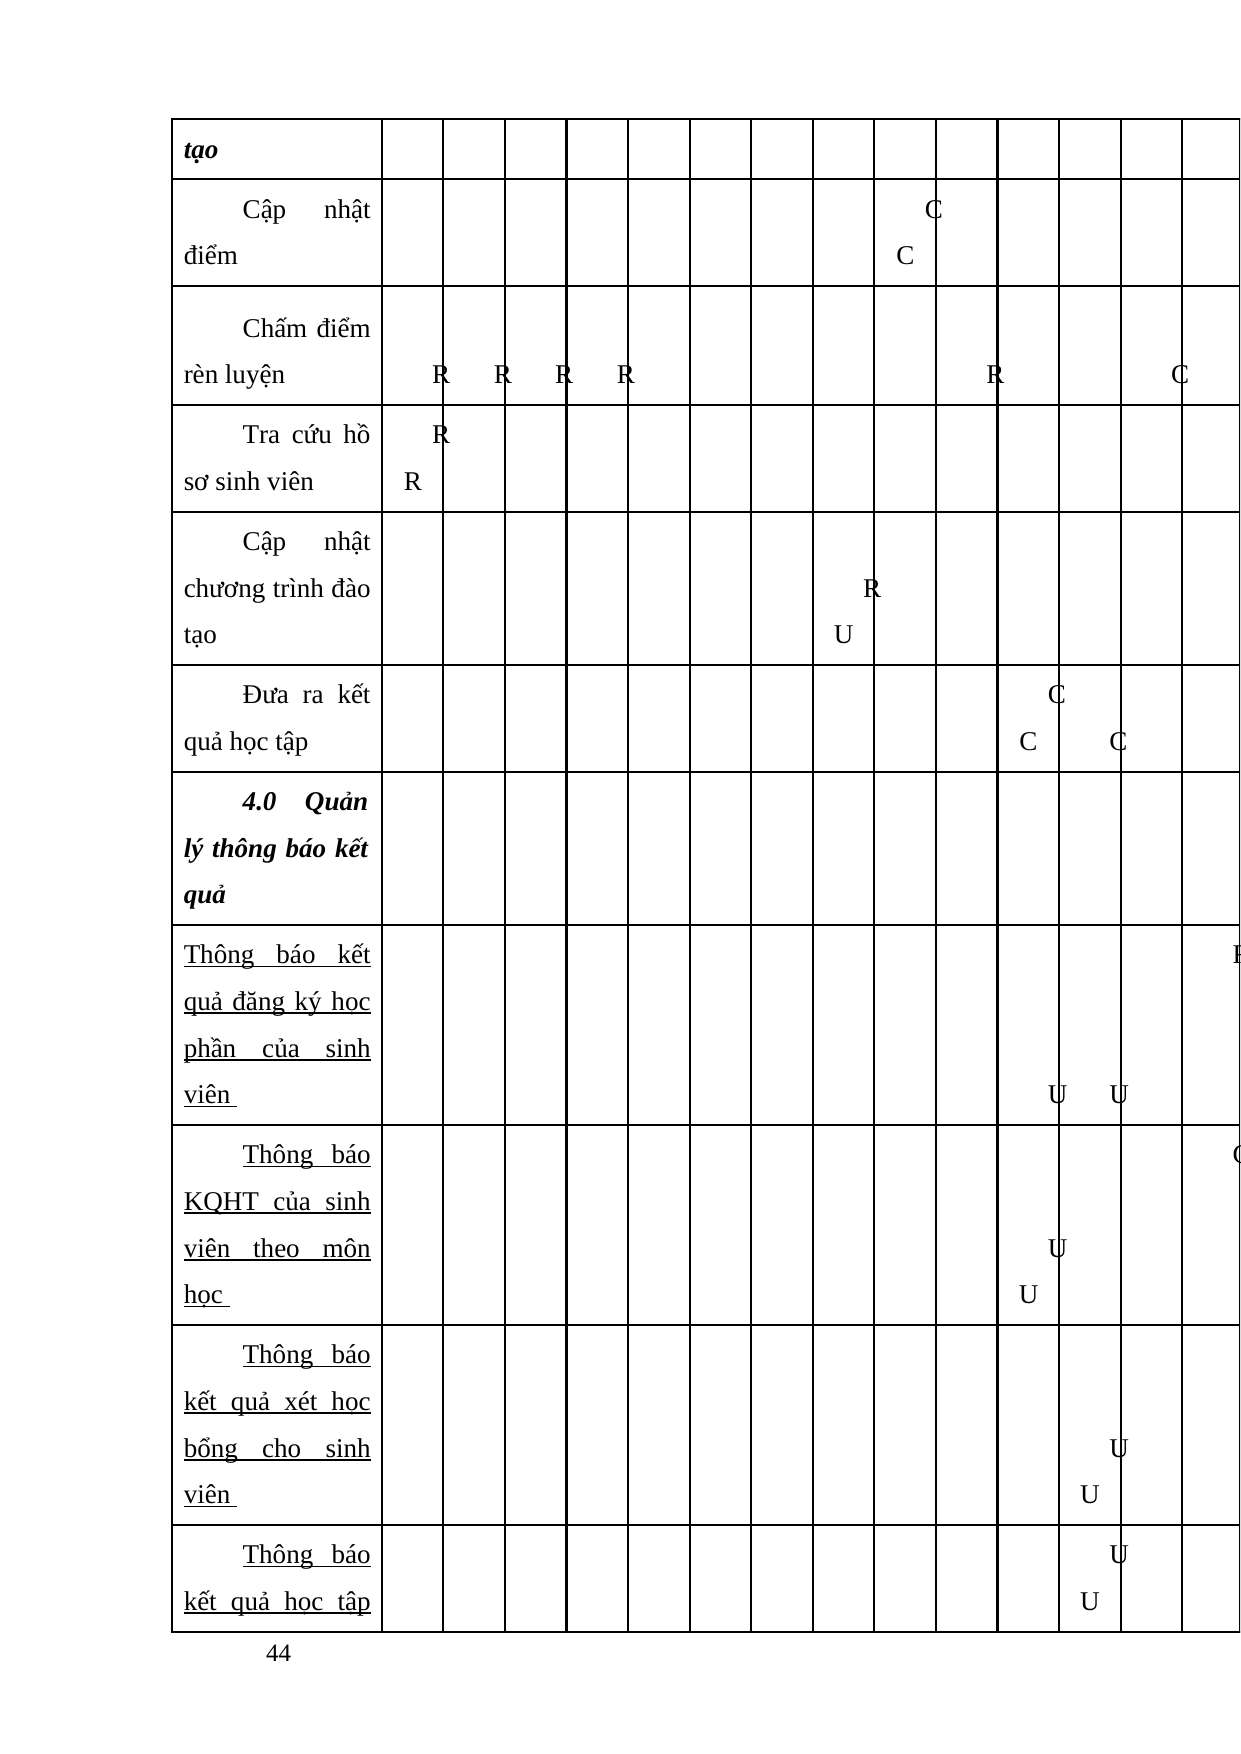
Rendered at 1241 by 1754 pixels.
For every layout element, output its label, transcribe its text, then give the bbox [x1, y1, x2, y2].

table_cell [506, 120, 565, 178]
table_cell [875, 1126, 935, 1324]
table_cell [999, 180, 1058, 285]
table_cell [875, 287, 935, 404]
table_cell [383, 120, 442, 178]
table_cell [999, 1526, 1058, 1631]
table_cell [875, 926, 935, 1124]
table_cell [444, 513, 504, 664]
table_cell [629, 1326, 689, 1524]
table_cell [999, 120, 1058, 178]
table_cell [691, 773, 750, 924]
table_cell [1122, 926, 1181, 1124]
table_cell [1122, 1526, 1181, 1631]
table_cell RU [814, 513, 873, 664]
table_cell UU [999, 1126, 1058, 1324]
table_cell [814, 666, 873, 771]
table_cell [629, 1126, 689, 1324]
table_cell [568, 926, 627, 1124]
table_cell [937, 773, 996, 924]
table_cell [814, 180, 873, 285]
table_cell [752, 773, 812, 924]
table_cell [875, 406, 935, 511]
table_cell [383, 1526, 442, 1631]
table_cell [875, 1326, 935, 1524]
table_cell [937, 513, 996, 664]
table_cell [444, 120, 504, 178]
table_cell [568, 773, 627, 924]
table_cell [1122, 773, 1181, 924]
table_cell [383, 926, 442, 1124]
table_cell [875, 120, 935, 178]
table_cell U [999, 926, 1058, 1124]
table_cell [691, 406, 750, 511]
table_cell [1060, 287, 1120, 404]
table_cell [383, 773, 442, 924]
table_cell [629, 287, 689, 404]
table_cell [1183, 180, 1239, 285]
table_cell [814, 120, 873, 178]
table_cell R [1183, 926, 1239, 1124]
table_cell [444, 666, 504, 771]
table_cell [383, 666, 442, 771]
table_cell [1122, 513, 1181, 664]
table_cell [1060, 180, 1120, 285]
table_cell [814, 406, 873, 511]
table_cell [383, 1326, 442, 1524]
table_cell [875, 666, 935, 771]
table_cell [814, 926, 873, 1124]
table_cell [1122, 666, 1181, 771]
table_cell [568, 1126, 627, 1324]
table_cell Đưa ra kết quả học tập [173, 666, 381, 771]
table_cell [506, 926, 565, 1124]
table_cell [173, 1526, 381, 1631]
table_cell [1122, 120, 1181, 178]
table_cell Cập nhật điểm [173, 180, 381, 285]
table_cell Thông báo kết quả xét học bổng cho sinh viên [173, 1326, 381, 1524]
table_cell [691, 180, 750, 285]
table_cell CC [999, 666, 1058, 771]
table_cell C [1060, 666, 1120, 771]
table_cell [999, 287, 1058, 404]
table_cell Thông báo kết quả đăng ký học phần của sinh viên [173, 926, 381, 1124]
table_cell [691, 1126, 750, 1324]
table_cell [506, 1526, 565, 1631]
table_cell [383, 180, 442, 285]
table_cell [999, 406, 1058, 511]
table_cell [1183, 1526, 1239, 1631]
table_cell [1122, 1126, 1181, 1324]
table_cell [629, 406, 689, 511]
table_cell [814, 287, 873, 404]
table_cell [629, 926, 689, 1124]
table_cell [691, 513, 750, 664]
table_cell [1122, 406, 1181, 511]
table_cell [1183, 513, 1239, 664]
table_cell [568, 120, 627, 178]
table_cell [752, 287, 812, 404]
table_cell [999, 513, 1058, 664]
table_cell [937, 926, 996, 1124]
table_cell [937, 1126, 996, 1324]
table_cell R [383, 287, 442, 404]
table_cell [937, 666, 996, 771]
table_cell [1060, 513, 1120, 664]
table_cell R [568, 287, 627, 404]
table_cell [814, 1526, 873, 1631]
table_cell [568, 513, 627, 664]
table_cell [875, 513, 935, 664]
table_cell [691, 926, 750, 1124]
table_cell U [1060, 926, 1120, 1124]
table_cell 4.0 Quản lý thông báo kết quả [173, 773, 381, 924]
table_cell [752, 513, 812, 664]
table_cell [752, 406, 812, 511]
table_cell [629, 773, 689, 924]
table_cell [814, 1126, 873, 1324]
table_cell [1183, 666, 1239, 771]
table_cell [691, 1526, 750, 1631]
table_cell [752, 1326, 812, 1524]
table_cell CC [875, 180, 935, 285]
table_cell UU [1060, 1526, 1120, 1631]
table_cell [937, 180, 996, 285]
table_cell [568, 406, 627, 511]
table_cell [752, 666, 812, 771]
table_cell [629, 120, 689, 178]
table_cell [506, 666, 565, 771]
table_cell [999, 773, 1058, 924]
table_cell [506, 180, 565, 285]
table_cell Cập nhật chương trình đào tạo [173, 513, 381, 664]
table_cell [444, 773, 504, 924]
table_cell R [506, 287, 565, 404]
table_cell [752, 1126, 812, 1324]
table_cell [444, 926, 504, 1124]
table_cell [1183, 1326, 1239, 1524]
table_cell R [937, 287, 996, 404]
table_cell Thông báo KQHT của sinh viên theo môn học [173, 1126, 381, 1324]
table_cell [506, 1326, 565, 1524]
table_cell [444, 180, 504, 285]
table_cell [629, 1526, 689, 1631]
table_cell [875, 1526, 935, 1631]
table_cell [1183, 287, 1239, 404]
table_cell [814, 1326, 873, 1524]
table_cell [752, 926, 812, 1124]
table_cell [568, 1326, 627, 1524]
table_cell [444, 1126, 504, 1324]
table_cell Tra cứu hồ sơ sinh viên [173, 406, 381, 511]
table_cell [629, 513, 689, 664]
table_cell [752, 120, 812, 178]
table_cell [568, 666, 627, 771]
table_cell [1183, 773, 1239, 924]
table_cell [444, 1326, 504, 1524]
table_cell [506, 406, 565, 511]
table_cell [937, 1526, 996, 1631]
table_cell [752, 1526, 812, 1631]
table_cell C [1122, 287, 1181, 404]
table_cell [506, 1126, 565, 1324]
table_cell [383, 513, 442, 664]
table_cell [691, 120, 750, 178]
table_cell [1183, 406, 1239, 511]
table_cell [173, 120, 381, 178]
table_cell [691, 666, 750, 771]
table_cell [1122, 1326, 1181, 1524]
table_cell [444, 406, 504, 511]
table_cell [937, 1326, 996, 1524]
table_cell [1183, 120, 1239, 178]
table_cell [568, 1526, 627, 1631]
table_cell [506, 513, 565, 664]
table_cell [1060, 406, 1120, 511]
table_cell [937, 406, 996, 511]
table_cell [999, 1326, 1058, 1524]
table_cell [814, 773, 873, 924]
table_cell [629, 180, 689, 285]
table_cell [506, 773, 565, 924]
table_cell [568, 180, 627, 285]
table_cell RR [383, 406, 442, 511]
table_cell Chấm điểm rèn luyện [173, 287, 381, 404]
table_cell [383, 1126, 442, 1324]
table_cell [752, 180, 812, 285]
table_cell [629, 666, 689, 771]
table_cell C [1183, 1126, 1239, 1324]
table_cell [1060, 773, 1120, 924]
table_cell [1122, 180, 1181, 285]
table_cell [691, 287, 750, 404]
table_cell [1060, 120, 1120, 178]
table_cell [875, 773, 935, 924]
table_cell UU [1060, 1326, 1120, 1524]
table_cell [691, 1326, 750, 1524]
table_cell [937, 120, 996, 178]
table_cell [444, 1526, 504, 1631]
table_cell R [444, 287, 504, 404]
table_cell [1060, 1126, 1120, 1324]
